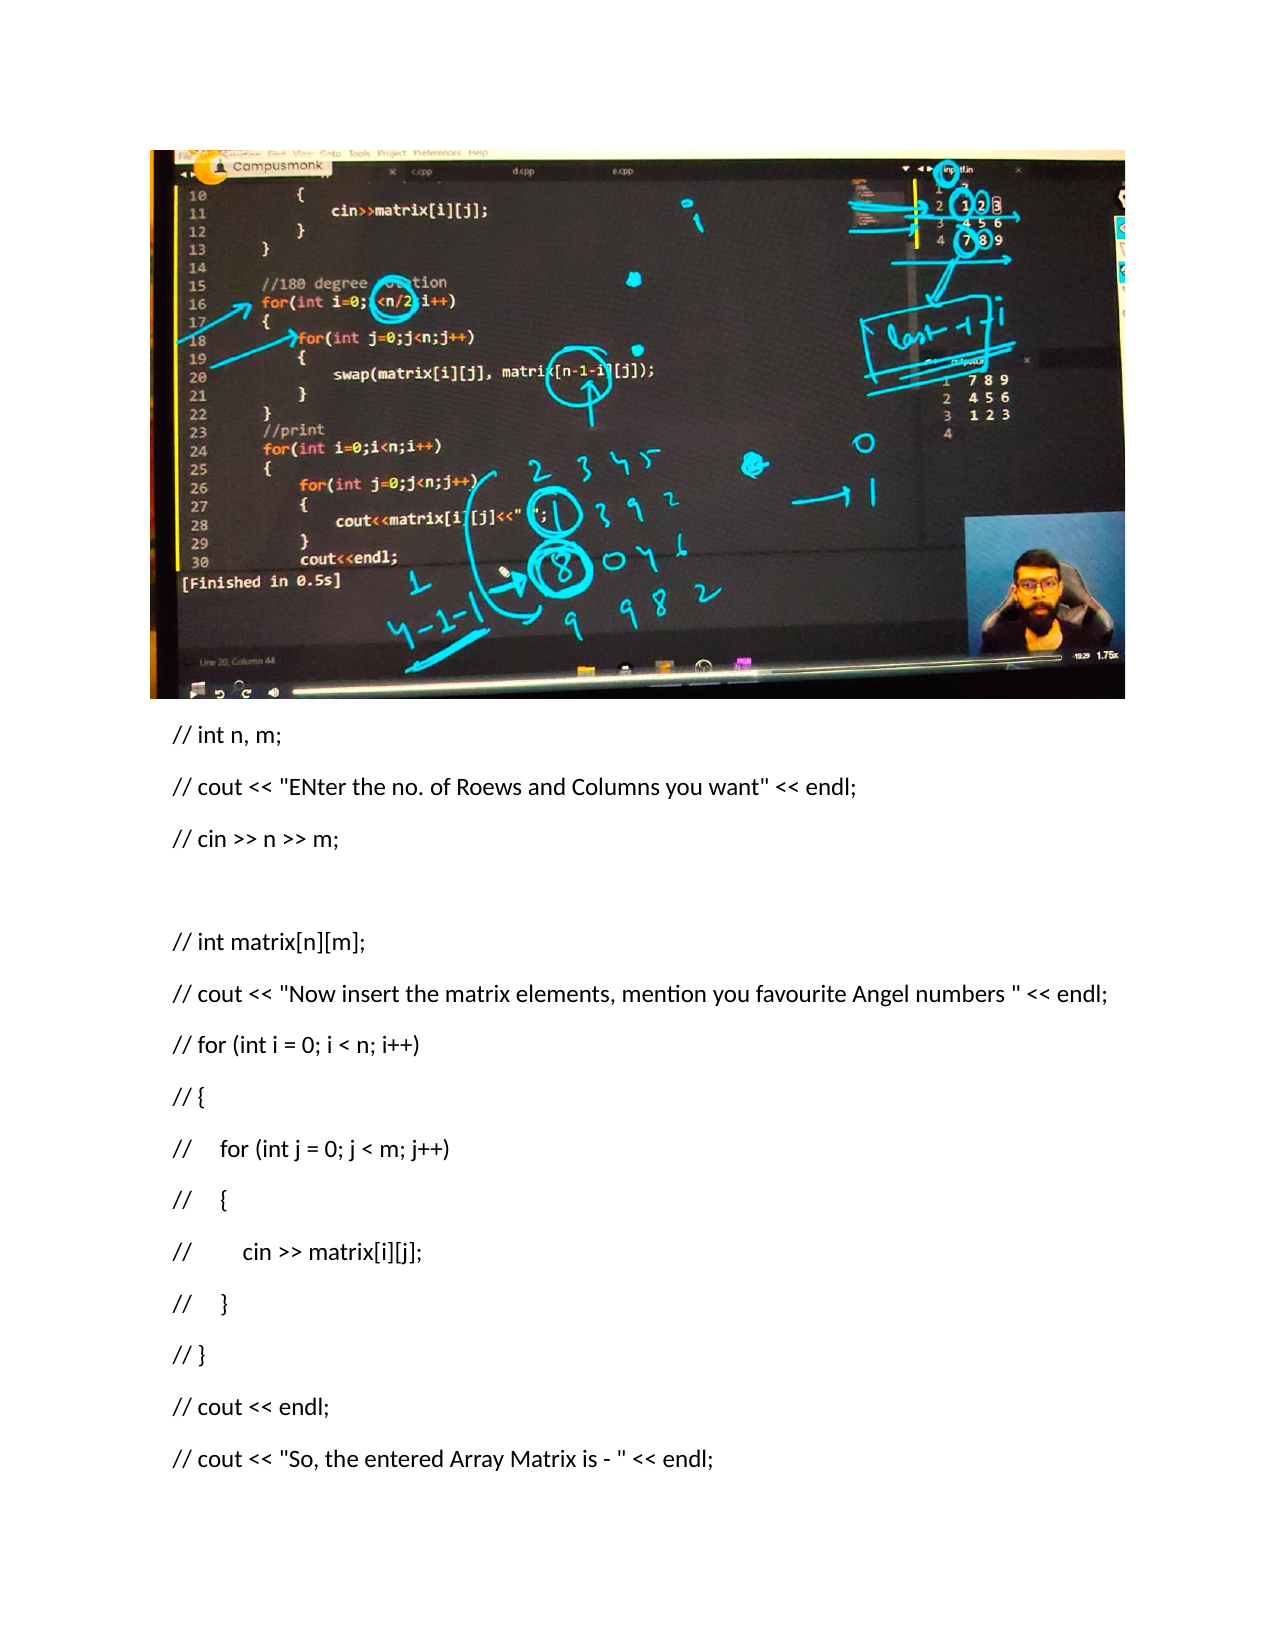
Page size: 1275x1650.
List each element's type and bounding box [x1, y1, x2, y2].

picture [150, 150, 1125, 699]
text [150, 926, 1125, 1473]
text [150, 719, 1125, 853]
